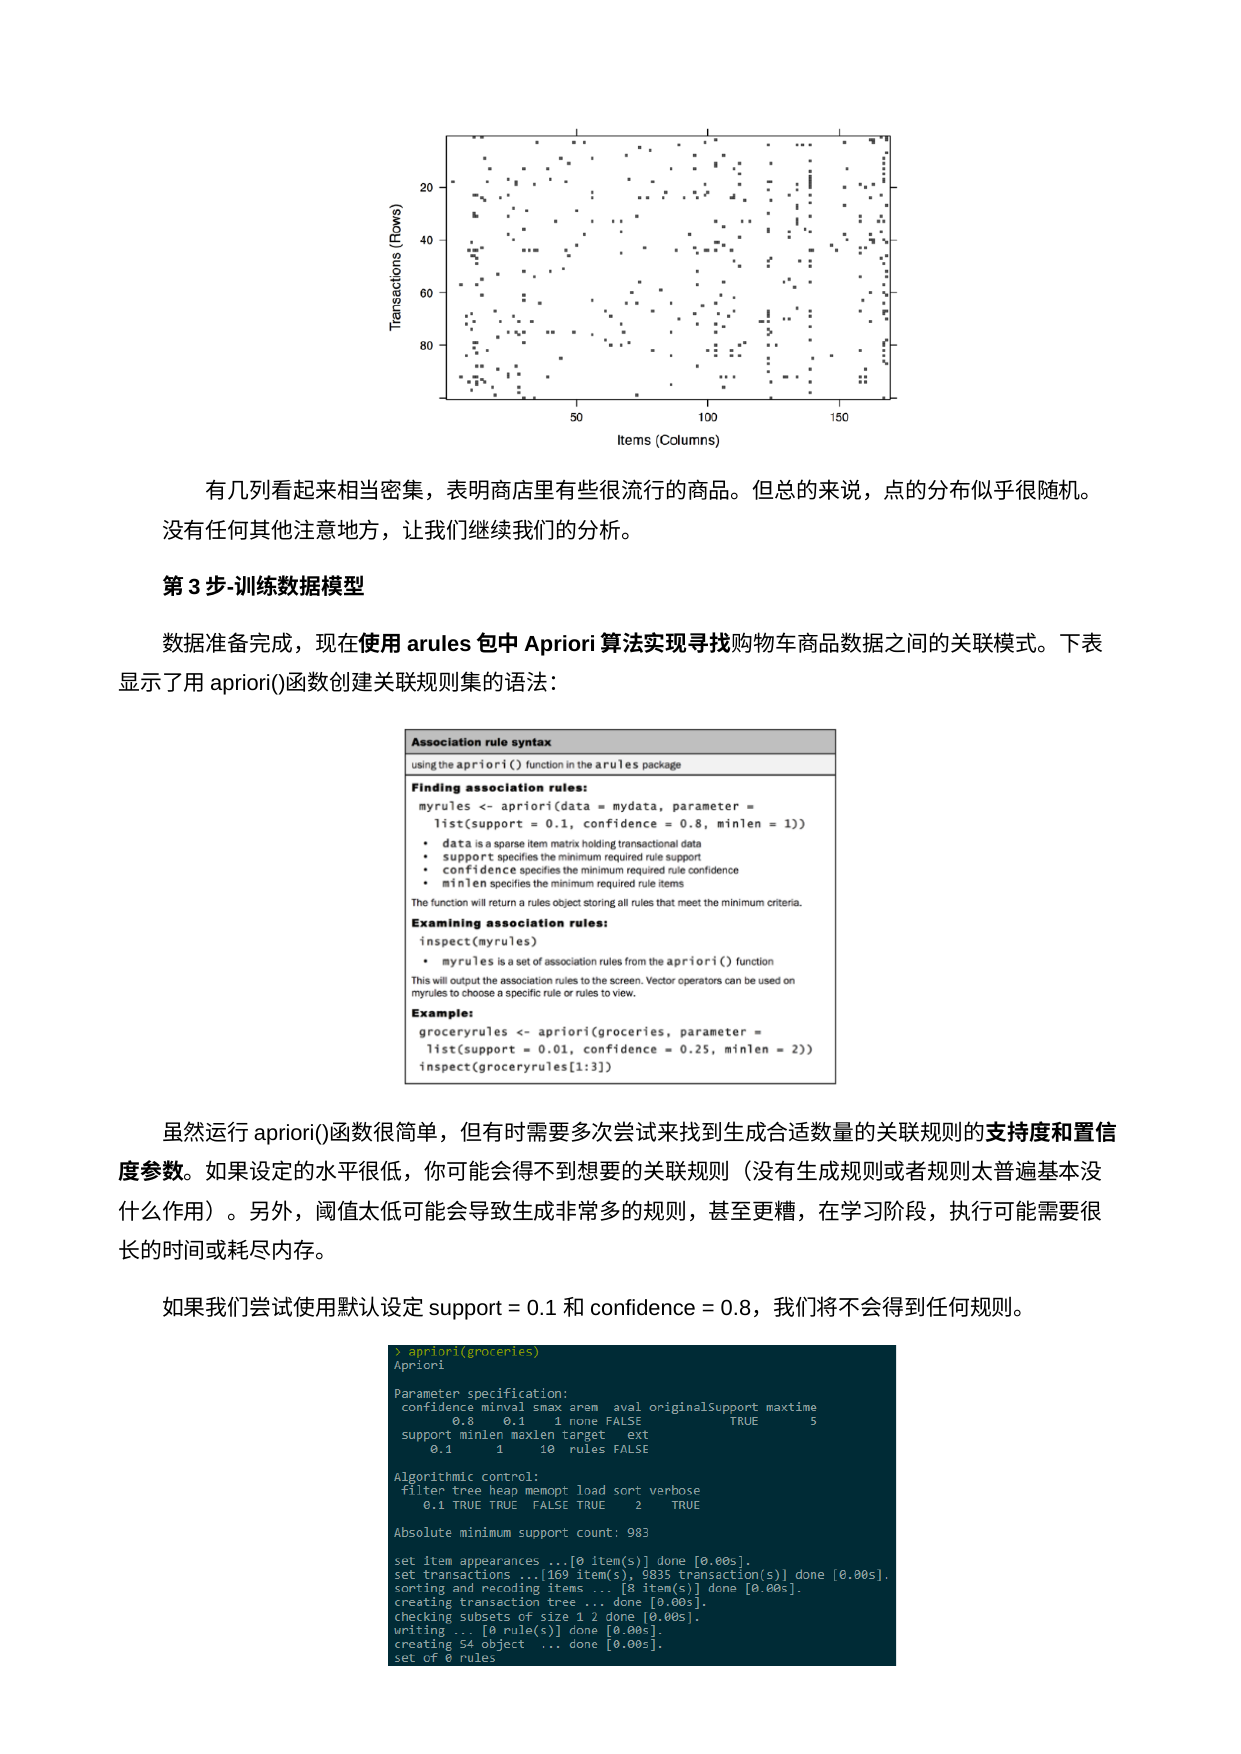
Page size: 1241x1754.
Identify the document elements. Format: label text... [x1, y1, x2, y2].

picture [373, 124, 911, 451]
picture [600, 1573, 608, 1578]
text 数据准备完成，现在使用arules包中Apriori算法实现寻找购物车商品数据之间的关联模式。下表显示了用apriori()函数创建关联规则集的语法： [118, 626, 1122, 697]
text 有几列看起来相当密集，表明商店里有些很流行的商品。但总的来说，点的分布似乎很随机。没有任何其他注意地方，让我们继续我们的分析。 [162, 473, 1122, 545]
text 虽然运行apriori()函数很简单，但有时需要多次尝试来找到生成合适数量的关联规则的支持度和置信度参数。如果设定的水平很低，你可能会得不到想要的关联规则（没有生成规则或者规则太普遍基本没什么作用）。另外，阈值太低可能会导致生成非常多的规则，甚至更糟，在学习阶段，执行可能需要很长的时间或耗尽内存。 [118, 1114, 1122, 1265]
text 如果我们尝试使用默认设定support = 0.1 和 confidence = 0.8，我们将不会得到任何规则。 [118, 1289, 1122, 1321]
picture [396, 721, 844, 1092]
text 第3步-训练数据模型 [118, 569, 1122, 601]
